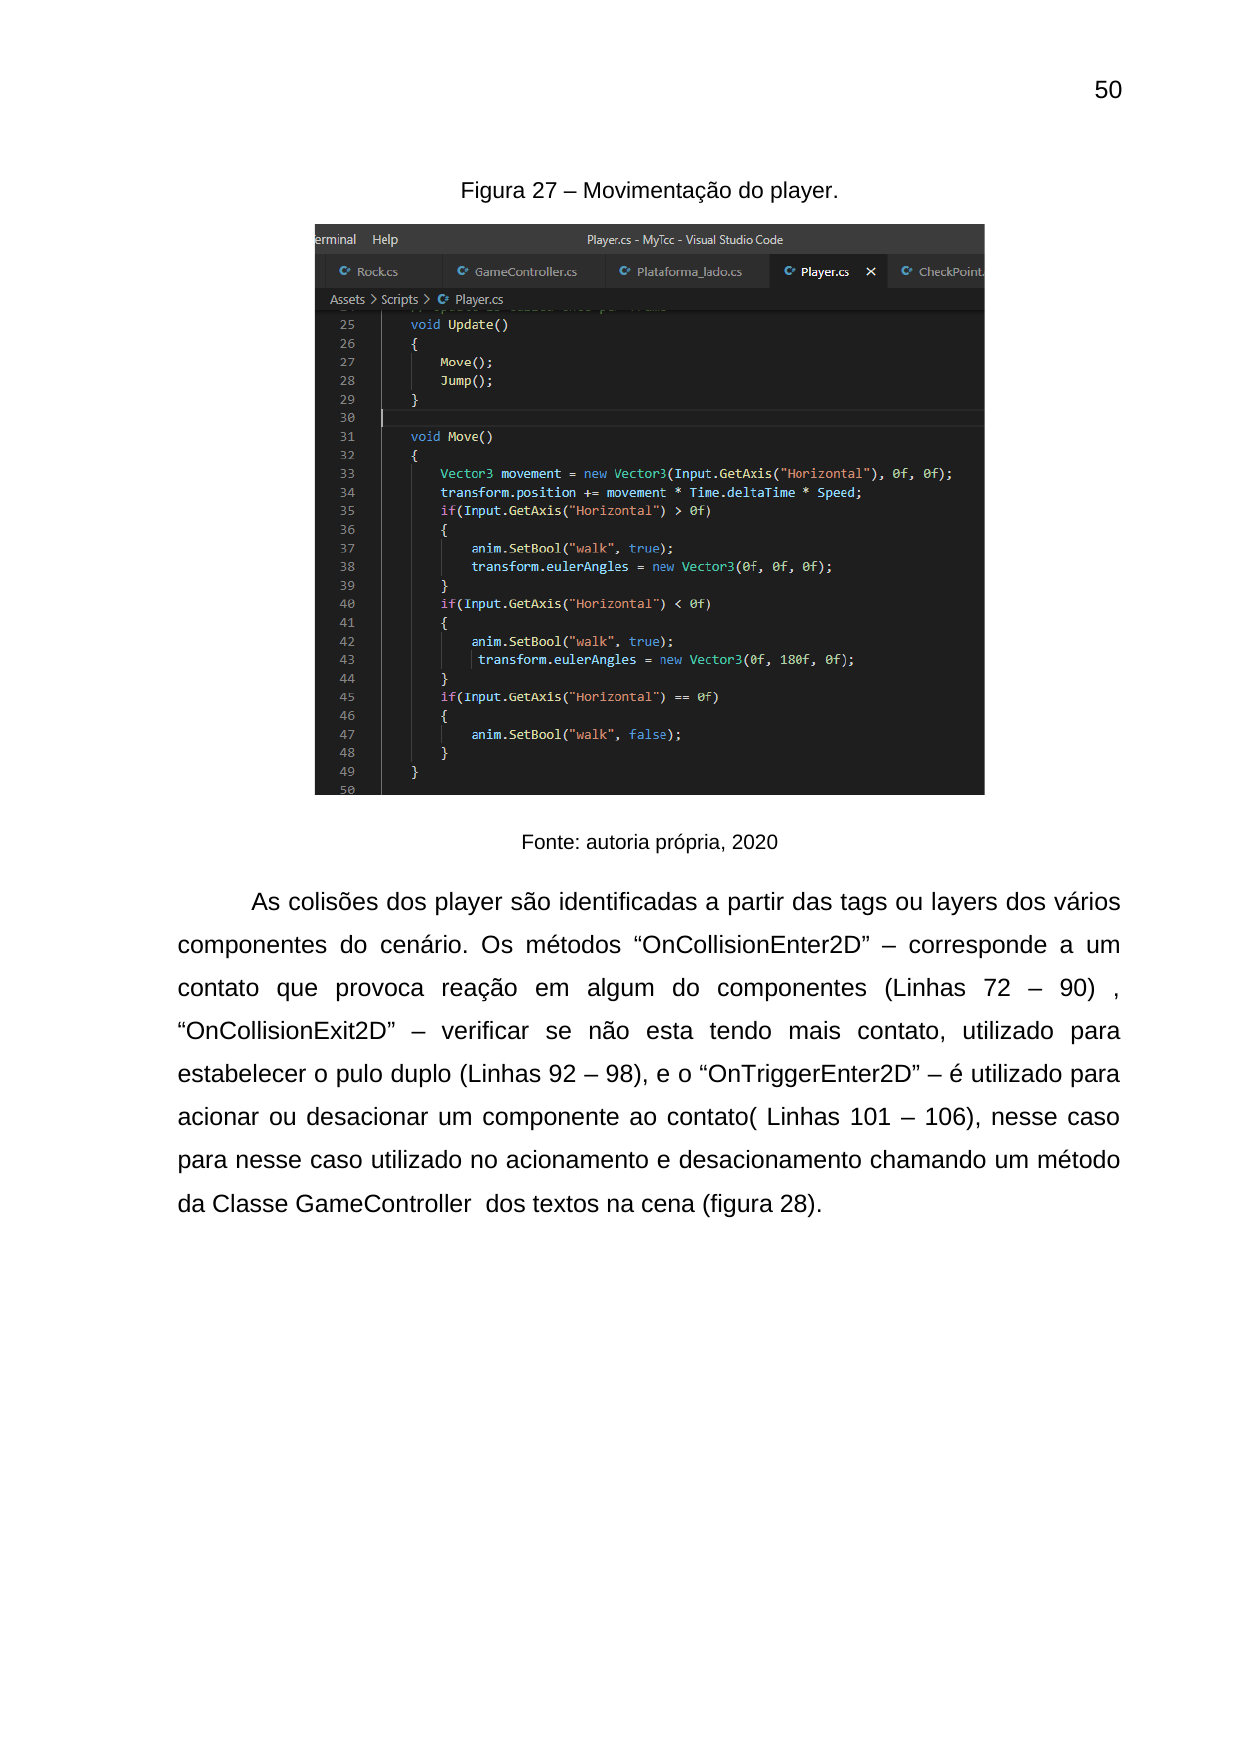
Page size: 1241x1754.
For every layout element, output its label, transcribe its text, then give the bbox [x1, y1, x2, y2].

picture [314, 224, 985, 795]
text Fonte: autoria própria, 2020 [177, 830, 1122, 854]
text As colisões dos player são identificadas a partir das tags ou layers dos vários componentes do cenário. Os métodos “OnCollisionEnter2D” – corresponde a um contato que provoca reação em algum do componentes (Linhas 72 – 90) , “OnCollisionExit2D” – verificar se não esta tendo mais contato, utilizado para estabelecer o pulo duplo (Linhas 92 – 98), e o “OnTriggerEnter2D” – é utilizado para acionar ou desacionar um componente ao contato( Linhas 101 – 106), nesse caso para nesse caso utilizado no acionamento e desacionamento chamando um método da Classe GameController dos textos na cena (figura 28). [177, 887, 1122, 1217]
